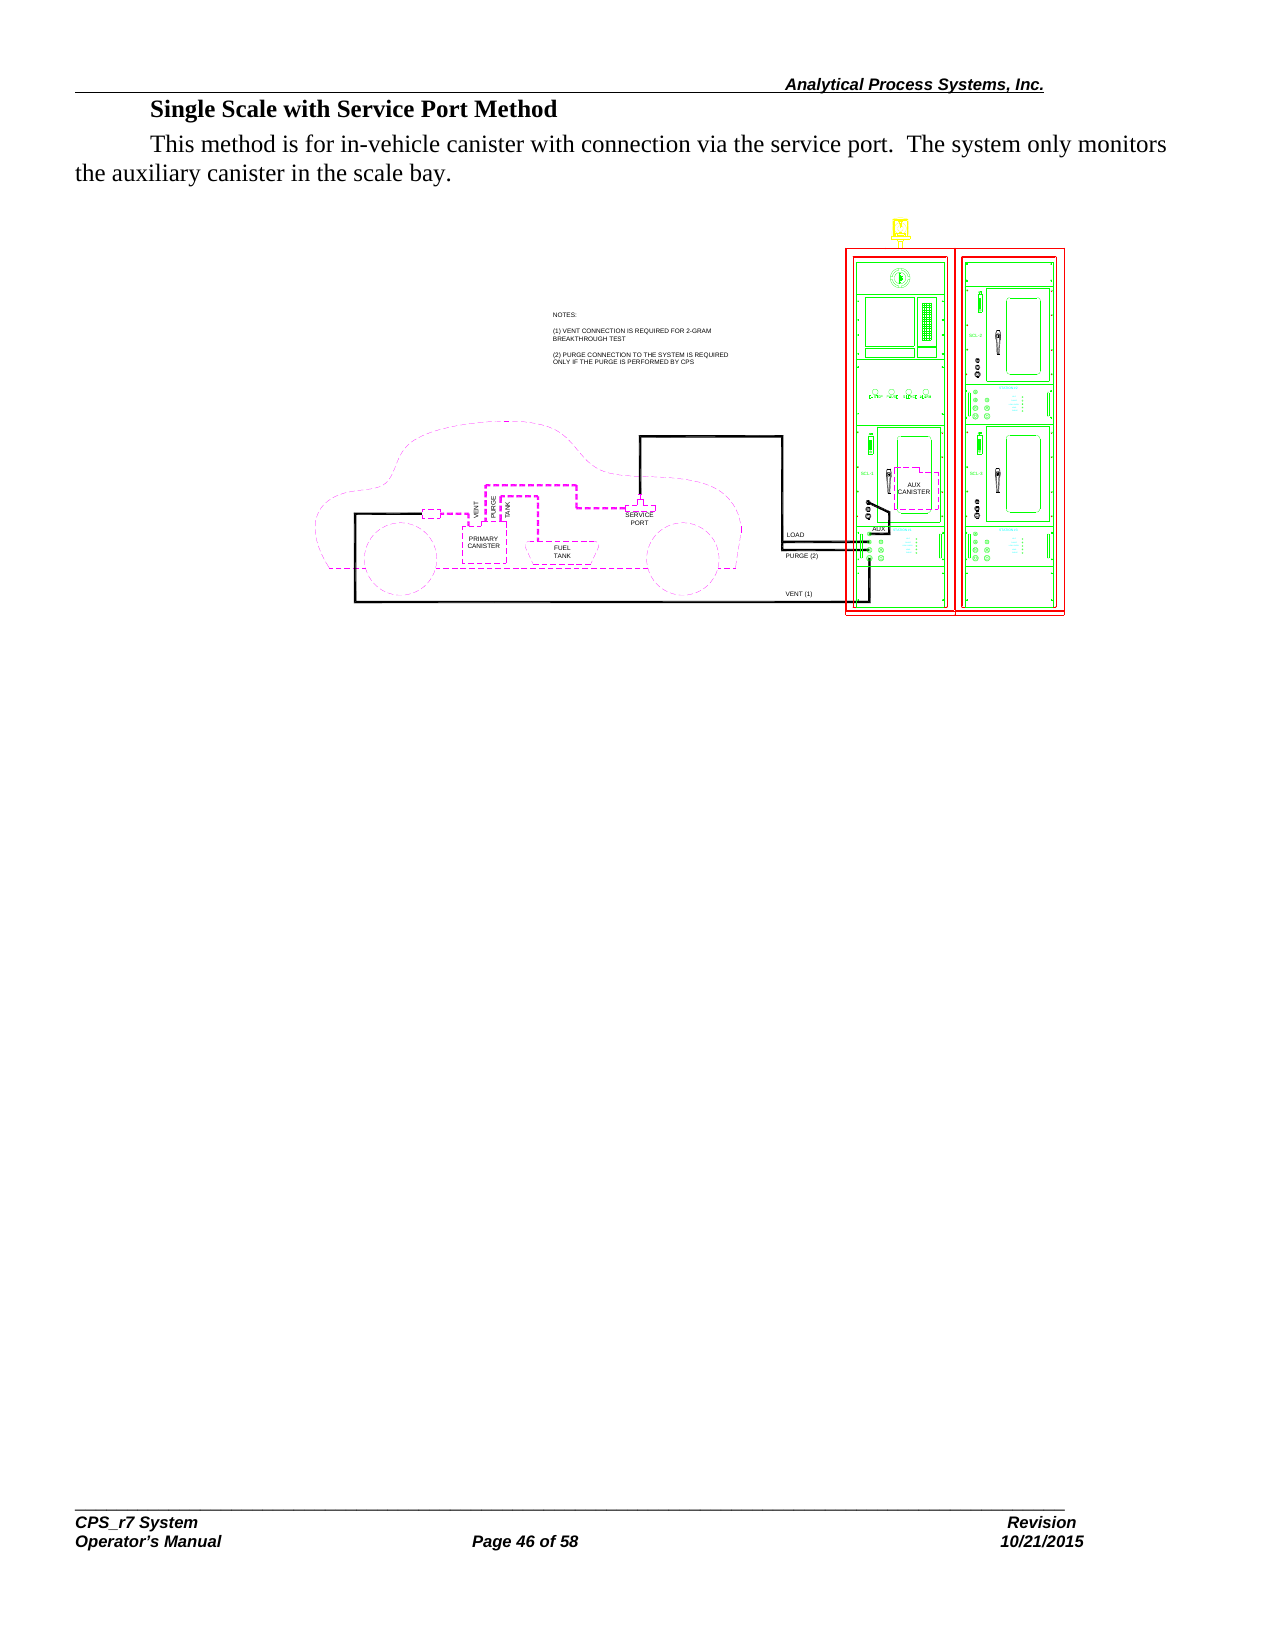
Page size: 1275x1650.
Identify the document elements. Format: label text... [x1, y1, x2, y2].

subtitle Single Scale with Service Port Method [75, 94, 1200, 123]
text This method is for in-vehicle canister with connection via the service port. The system only monitors the auxiliary canister in the scale bay. [75, 129, 1200, 187]
